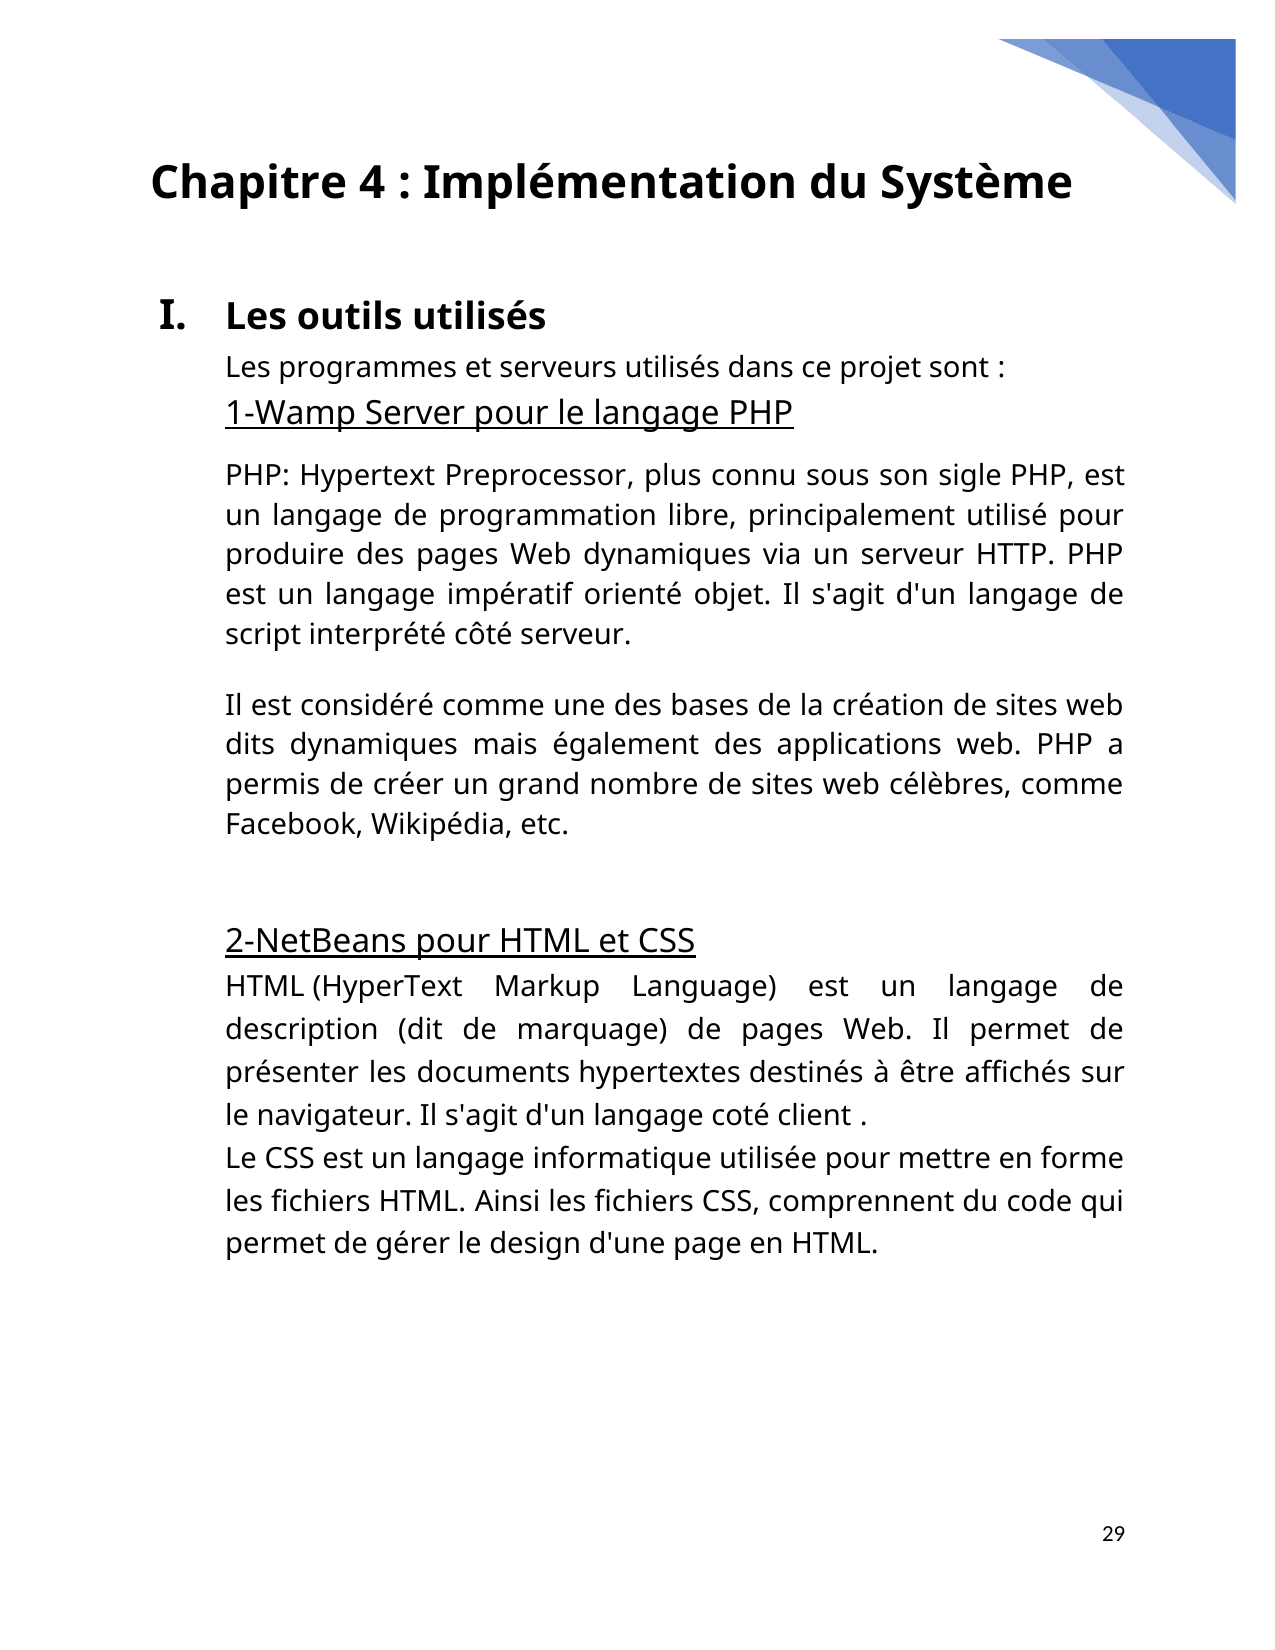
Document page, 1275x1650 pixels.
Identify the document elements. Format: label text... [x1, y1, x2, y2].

text Chapitre 4 : Implémentation du Système [150, 150, 1125, 212]
list Les outils utilisés [187, 284, 1125, 341]
picture [997, 39, 1236, 205]
list 2-NetBeans pour HTML et CSS [225, 917, 1125, 962]
text PHP: Hypertext Preprocessor, plus connu sous son sigle PHP, est un langage de programmation libre, principalement utilisé pour produire des pages Web dynamiques via un serveur HTTP. PHP est un langage impératif orienté objet. Il s'agit d'un langage de script interprété côté serveur. [225, 454, 1125, 653]
list 1-Wamp Server pour le langage PHP [225, 389, 1125, 434]
text Il est considéré comme une des bases de la création de sites web dits dynamiques mais également des applications web. PHP a permis de créer un grand nombre de sites web célèbres, comme Facebook, Wikipédia, etc. [225, 684, 1125, 843]
list Le CSS est un langage informatique utilisée pour mettre en forme les fichiers HTML. Ainsi les fichiers CSS, comprennent du code qui permet de gérer le design d'une page en HTML. [225, 1137, 1125, 1262]
list Les programmes et serveurs utilisés dans ce projet sont : [225, 346, 1125, 386]
list HTML (HyperText Markup Language) est un langage de description (dit de marquage) de pages Web. Il permet de présenter les documents hypertextes destinés à être affichés sur le navigateur. Il s'agit d'un langage coté client . [225, 966, 1125, 1134]
